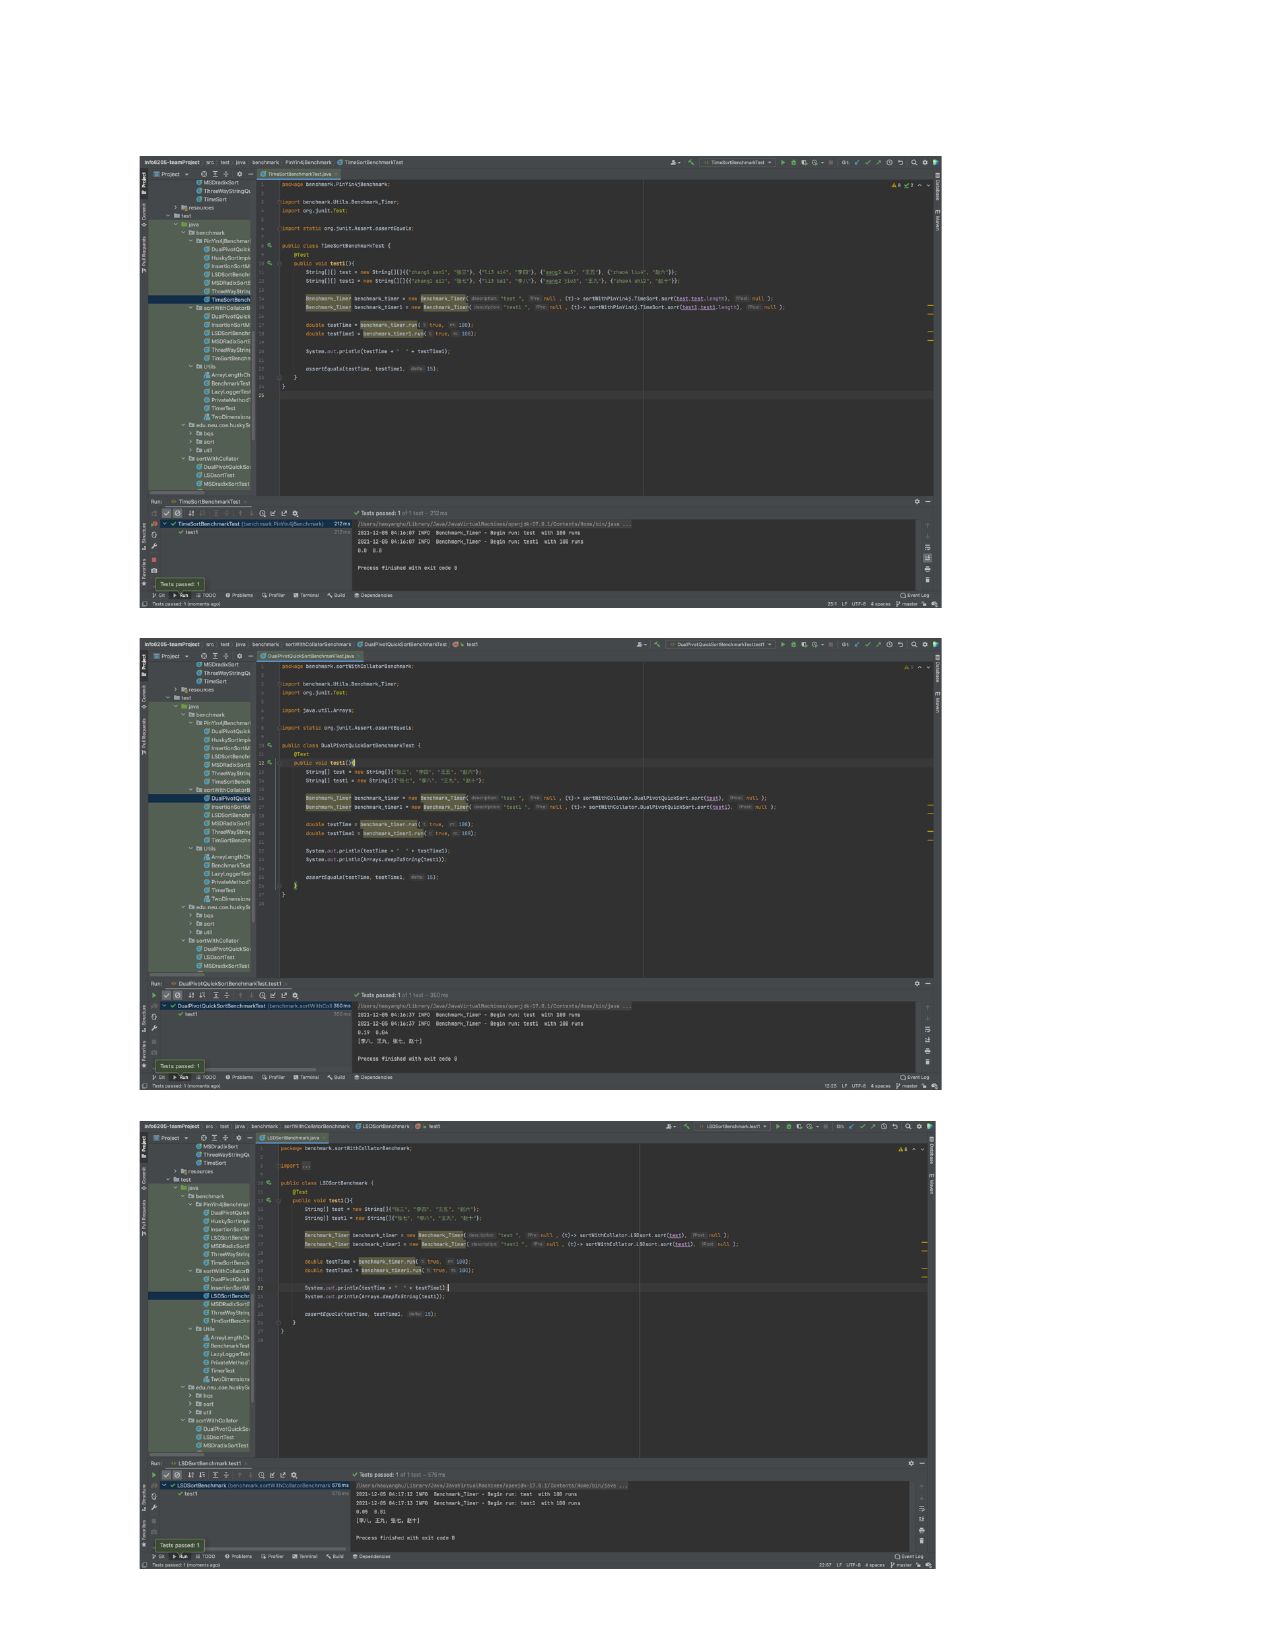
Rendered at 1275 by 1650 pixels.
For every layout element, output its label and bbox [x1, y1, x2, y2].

picture [139, 638, 942, 1090]
picture [139, 1121, 936, 1569]
picture [139, 156, 942, 608]
